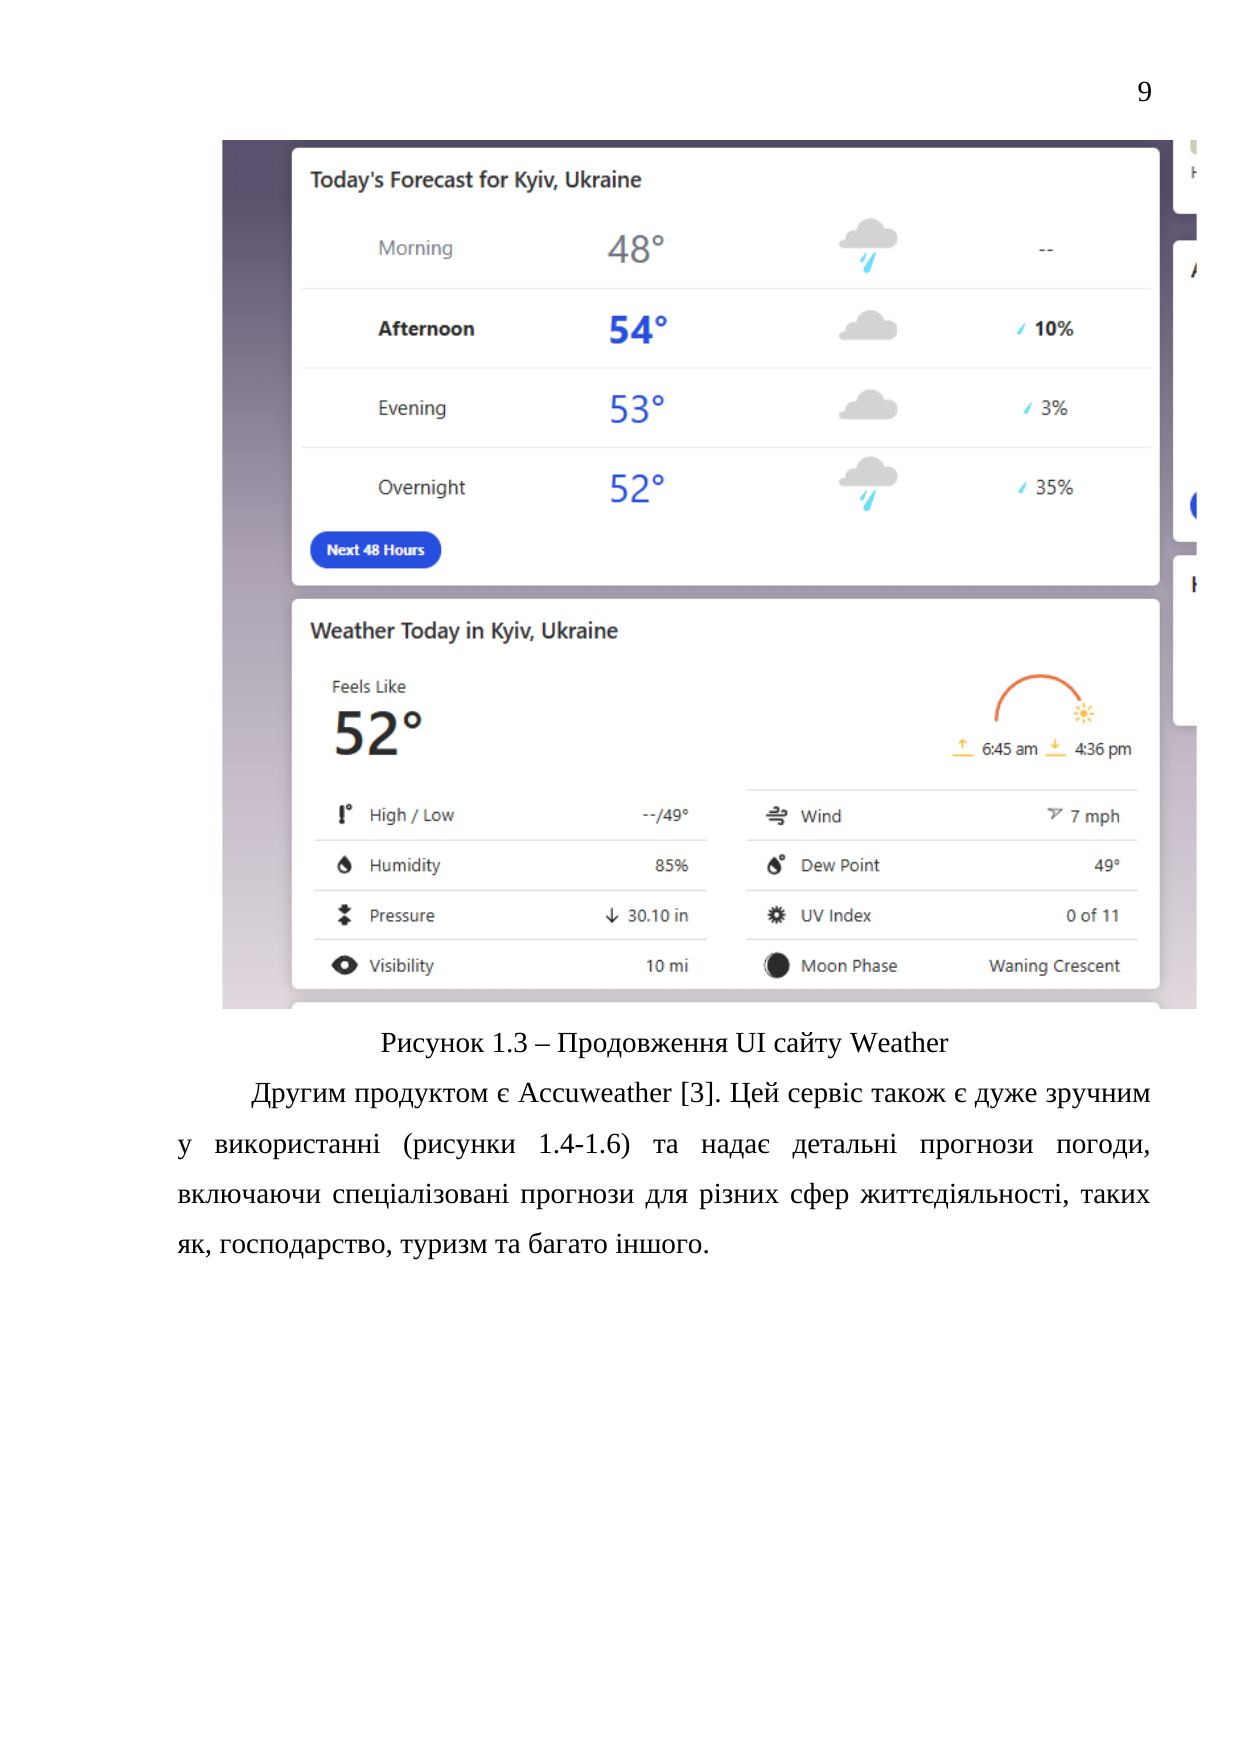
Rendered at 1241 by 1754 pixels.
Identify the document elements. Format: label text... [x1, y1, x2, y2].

text Рисунок 1.3 – Продовження UI сайту Weather [177, 1025, 1152, 1059]
picture [222, 140, 1197, 1009]
text Другим продуктом є Accuweather [3]. Цей сервіс також є дуже зручним у використанні (рисунки 1.4-1.6) та надає детальні прогнози погоди, включаючи спеціалізовані прогнози для різних сфер життєдіяльності, таких як, господарство, туризм та багато іншого. [177, 1075, 1152, 1260]
